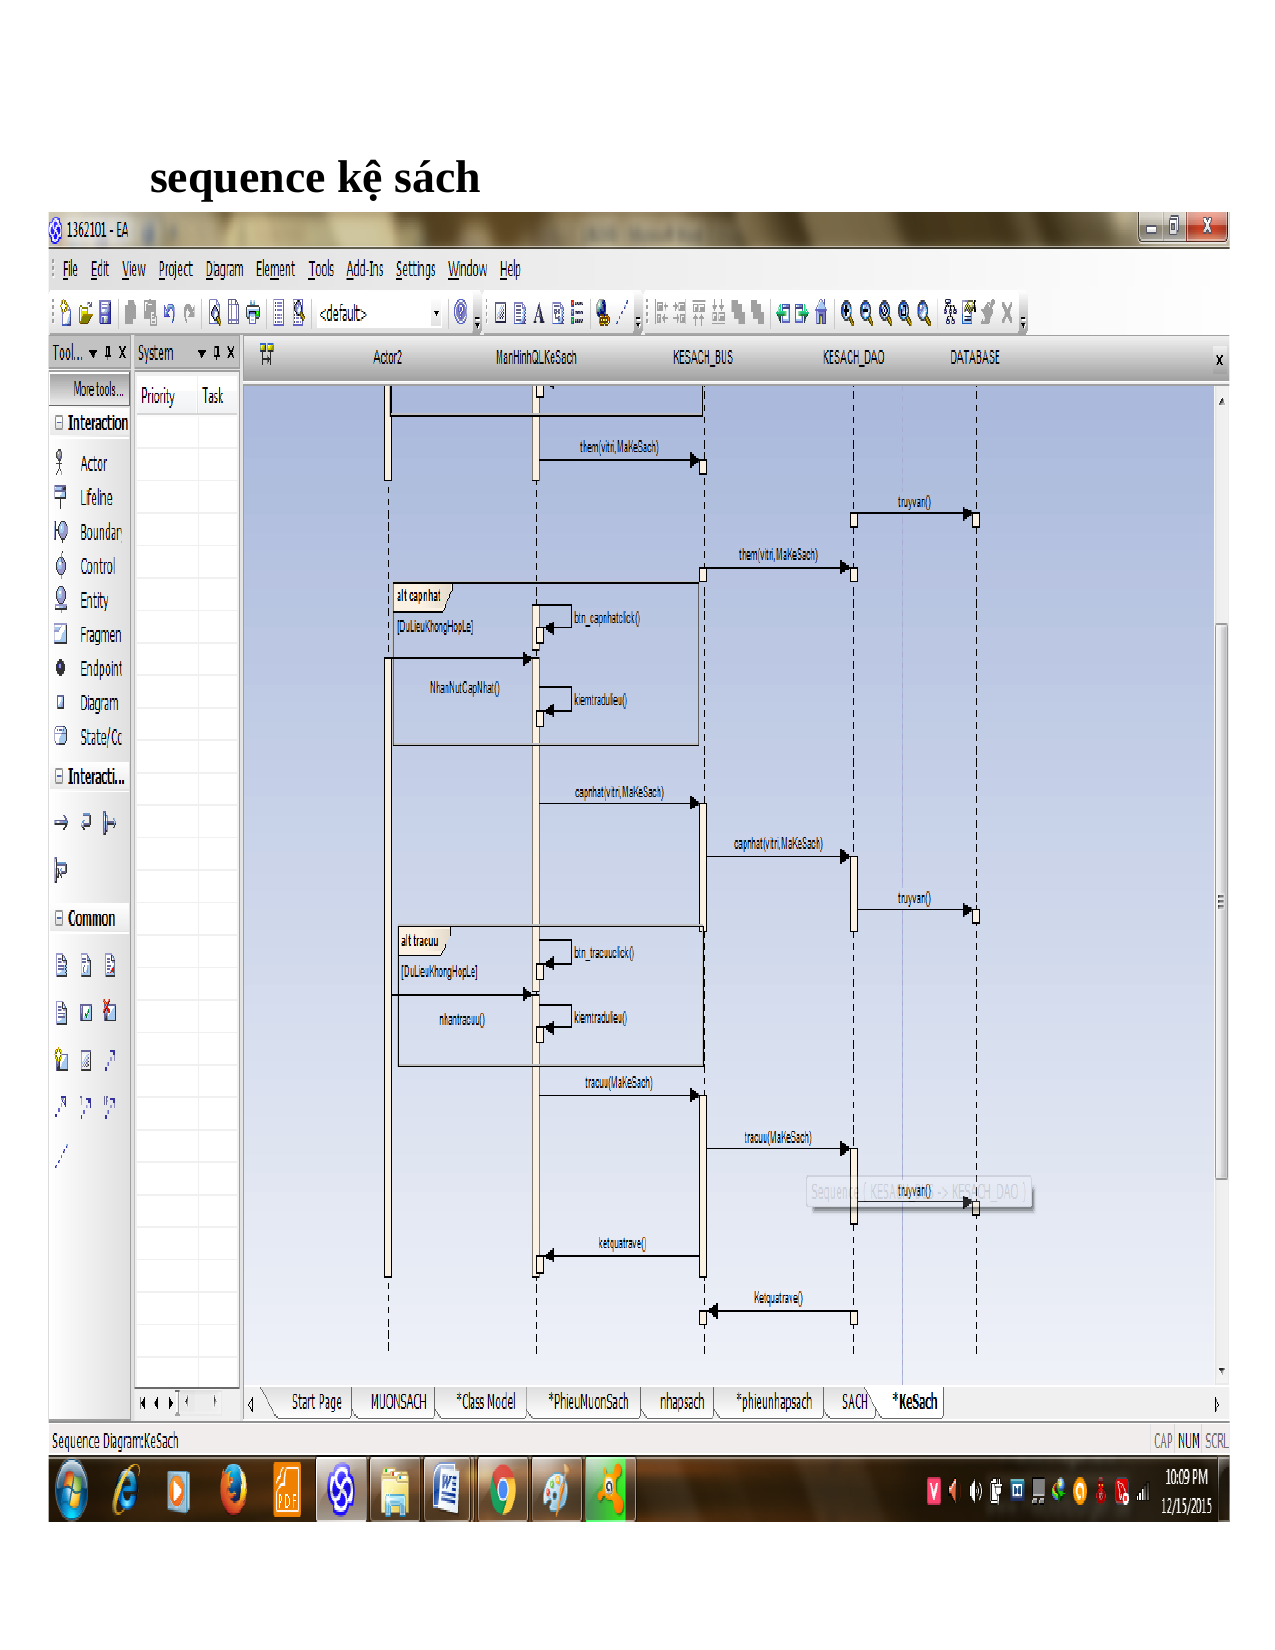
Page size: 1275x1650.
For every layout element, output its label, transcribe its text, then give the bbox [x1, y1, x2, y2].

picture [48, 212, 1230, 1521]
text sequence kệ sách [150, 150, 1125, 203]
